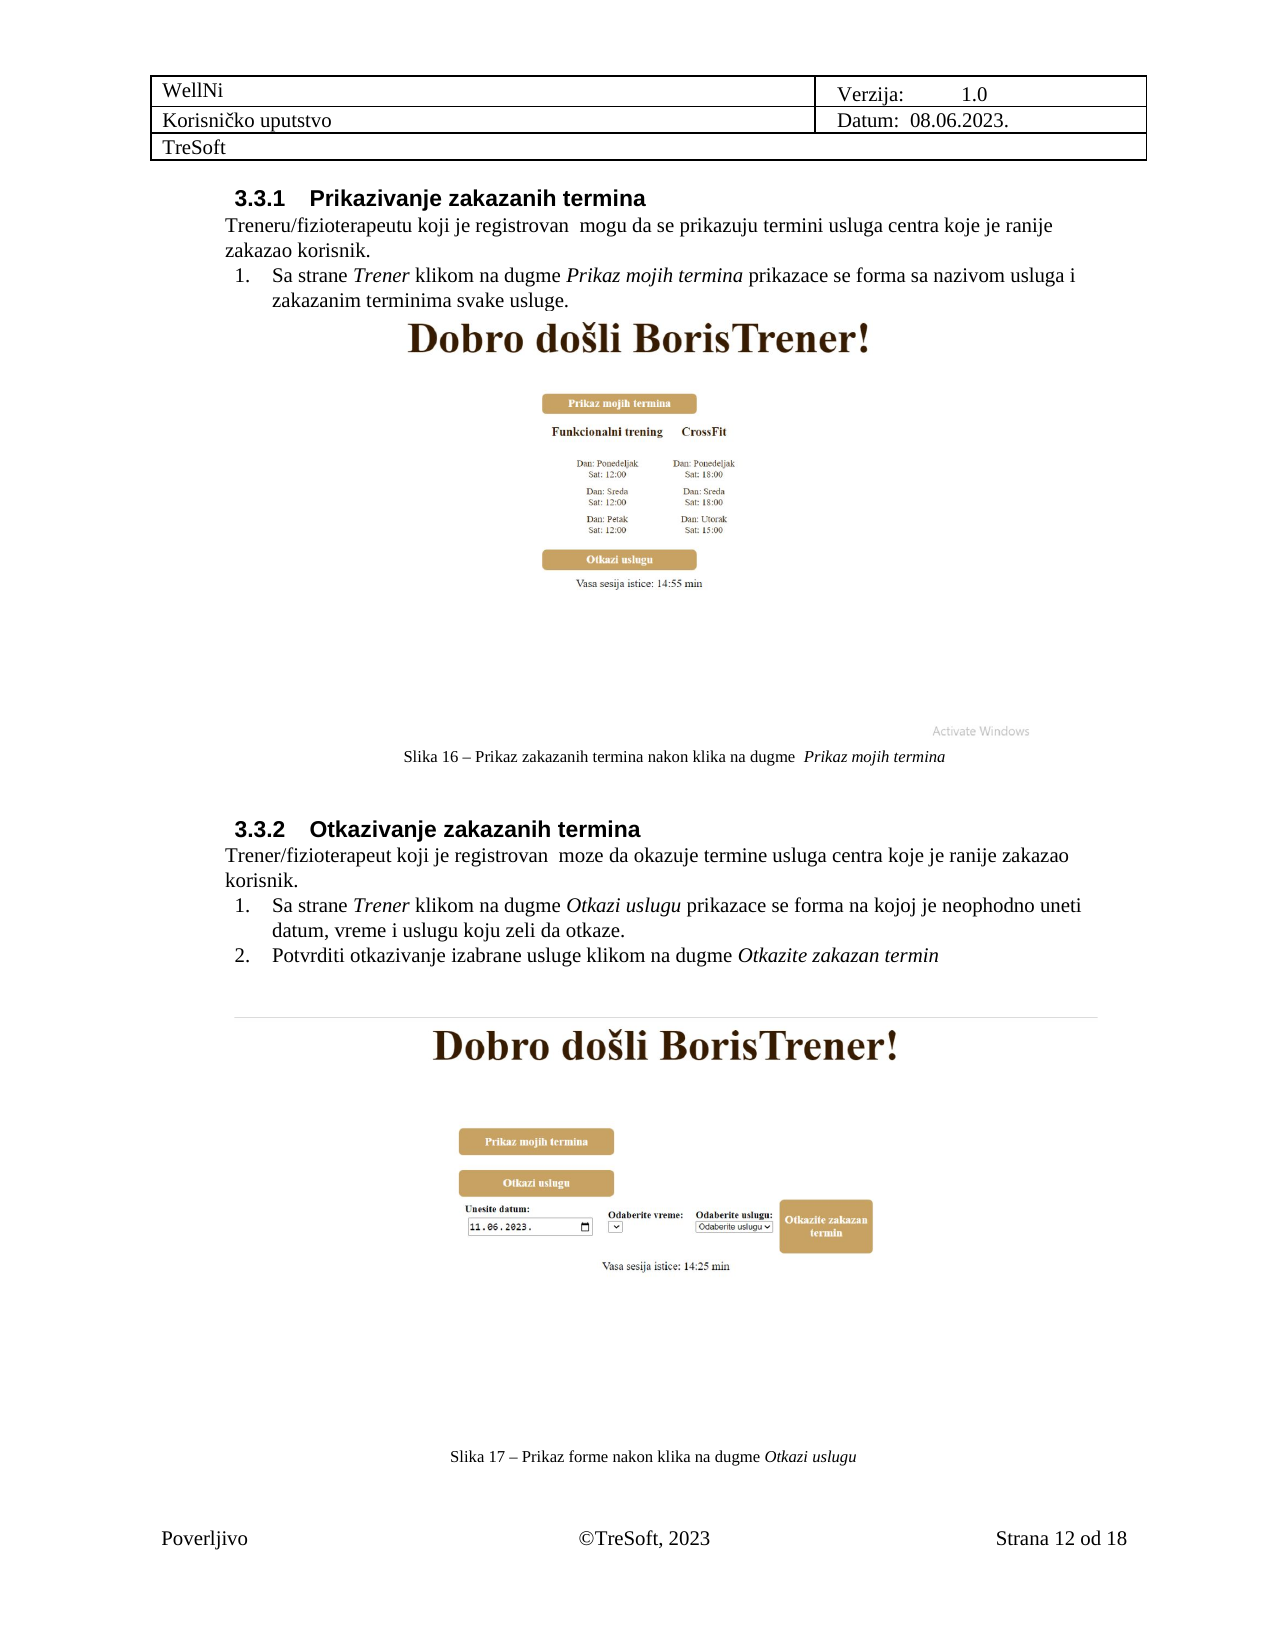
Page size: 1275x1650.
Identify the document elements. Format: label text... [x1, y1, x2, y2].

text Slika 17 – Prikaz forme nakon klika na dugme Otkazi uslugu [375, 1441, 1125, 1466]
text Treneru/fizioterapeutu koji je registrovan mogu da se prikazuju termini usluga centra koje je ranije zakazao korisnik. [225, 212, 1125, 262]
list Otkazivanje zakazanih termina [234, 816, 1125, 842]
text Trener/fizioterapeut koji je registrovan moze da okazuje termine usluga centra koje je ranije zakazao korisnik. [225, 842, 1125, 892]
list Sa strane Trener klikom na dugme Prikaz mojih termina prikazace se forma sa nazivom usluga i zakazanim terminima svake usluge. [234, 262, 1125, 312]
list Prikazivanje zakazanih termina [234, 185, 1125, 212]
list Potvrditi otkazivanje izabrane usluge klikom na dugme Otkazite zakazan termin [234, 942, 1125, 967]
text Slika 16 – Prikaz zakazanih termina nakon klika na dugme Prikaz mojih termina [150, 741, 1125, 766]
picture [202, 311, 1073, 741]
list Sa strane Trener klikom na dugme Otkazi uslugu prikazace se forma na kojoj je neophodno uneti datum, vreme i uslugu koju zeli da otkaze. [234, 892, 1125, 942]
picture [234, 1017, 1098, 1429]
